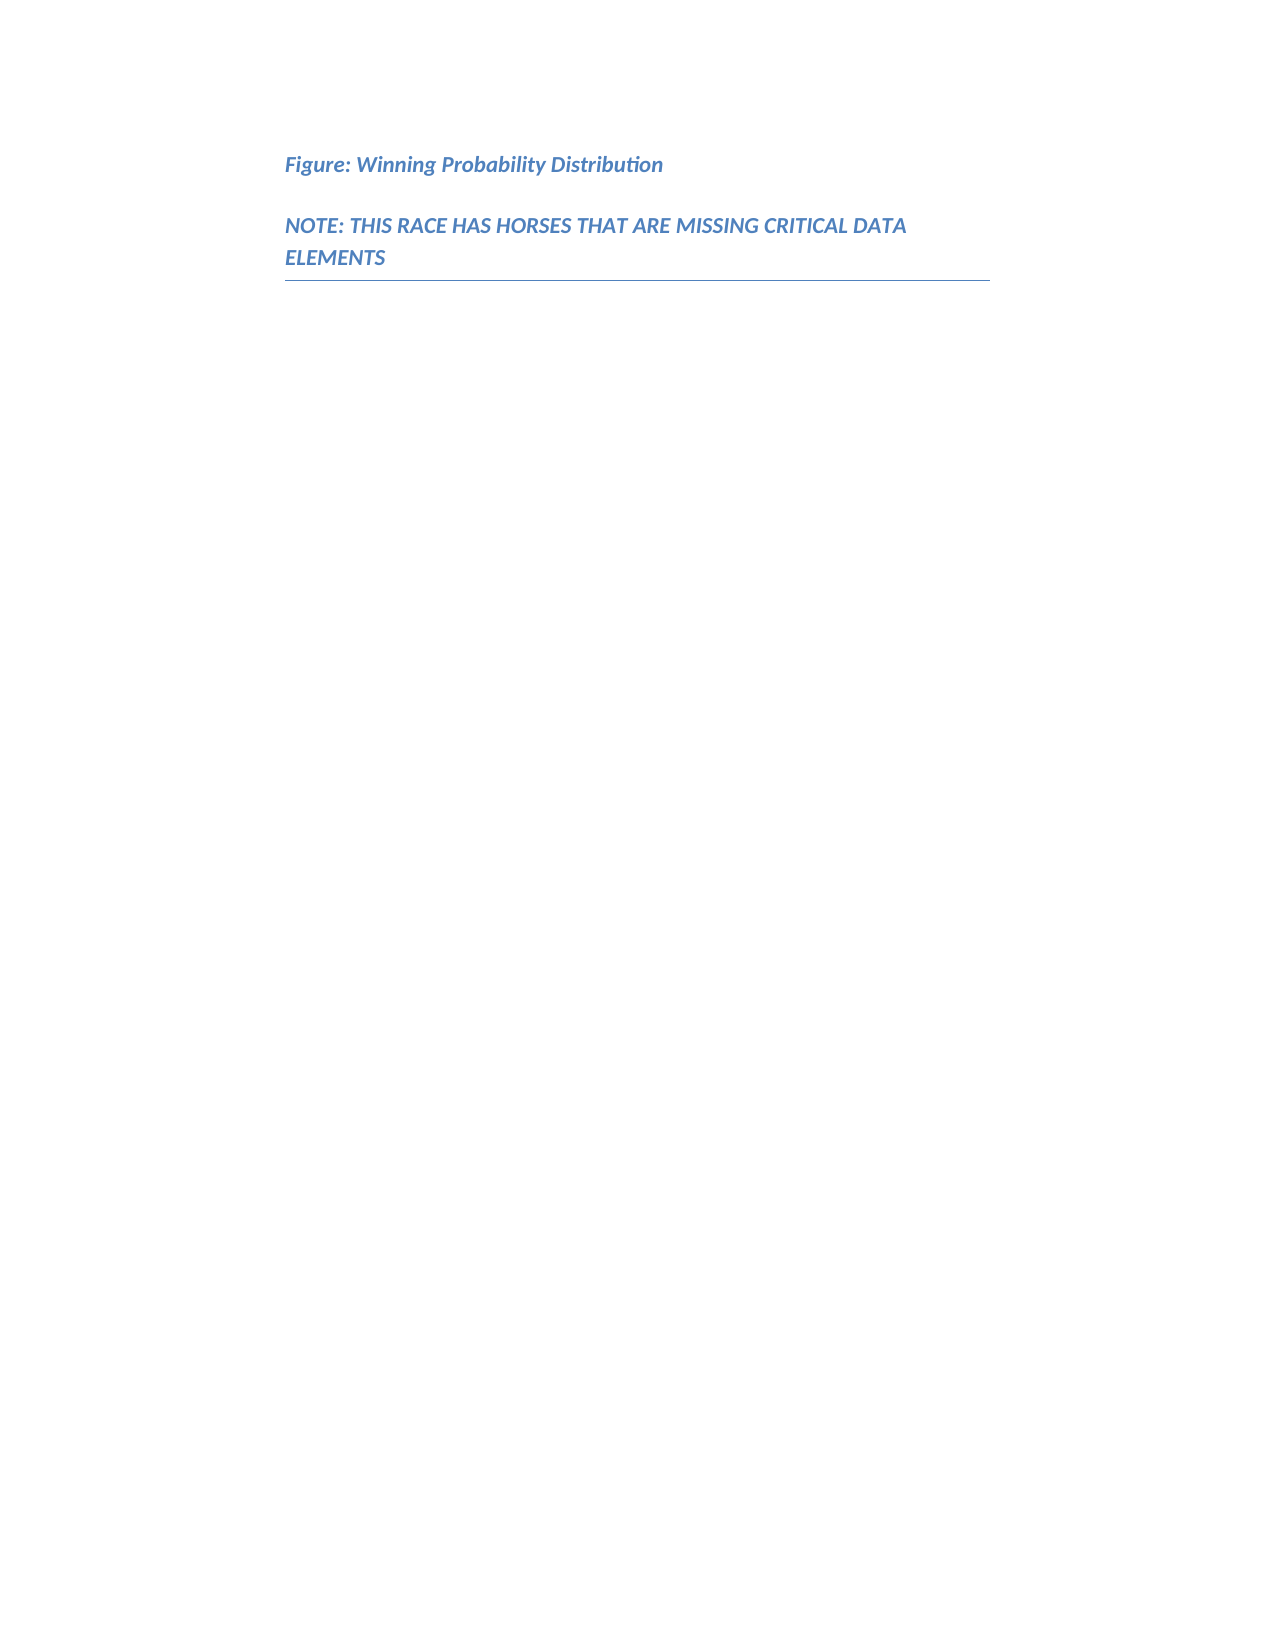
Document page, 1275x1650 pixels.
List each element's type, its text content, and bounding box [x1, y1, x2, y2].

text NOTE: THIS RACE HAS HORSES THAT ARE MISSING CRITICAL DATA ELEMENTS [285, 211, 990, 280]
text Figure: Winning Probability Distribution [285, 150, 990, 178]
